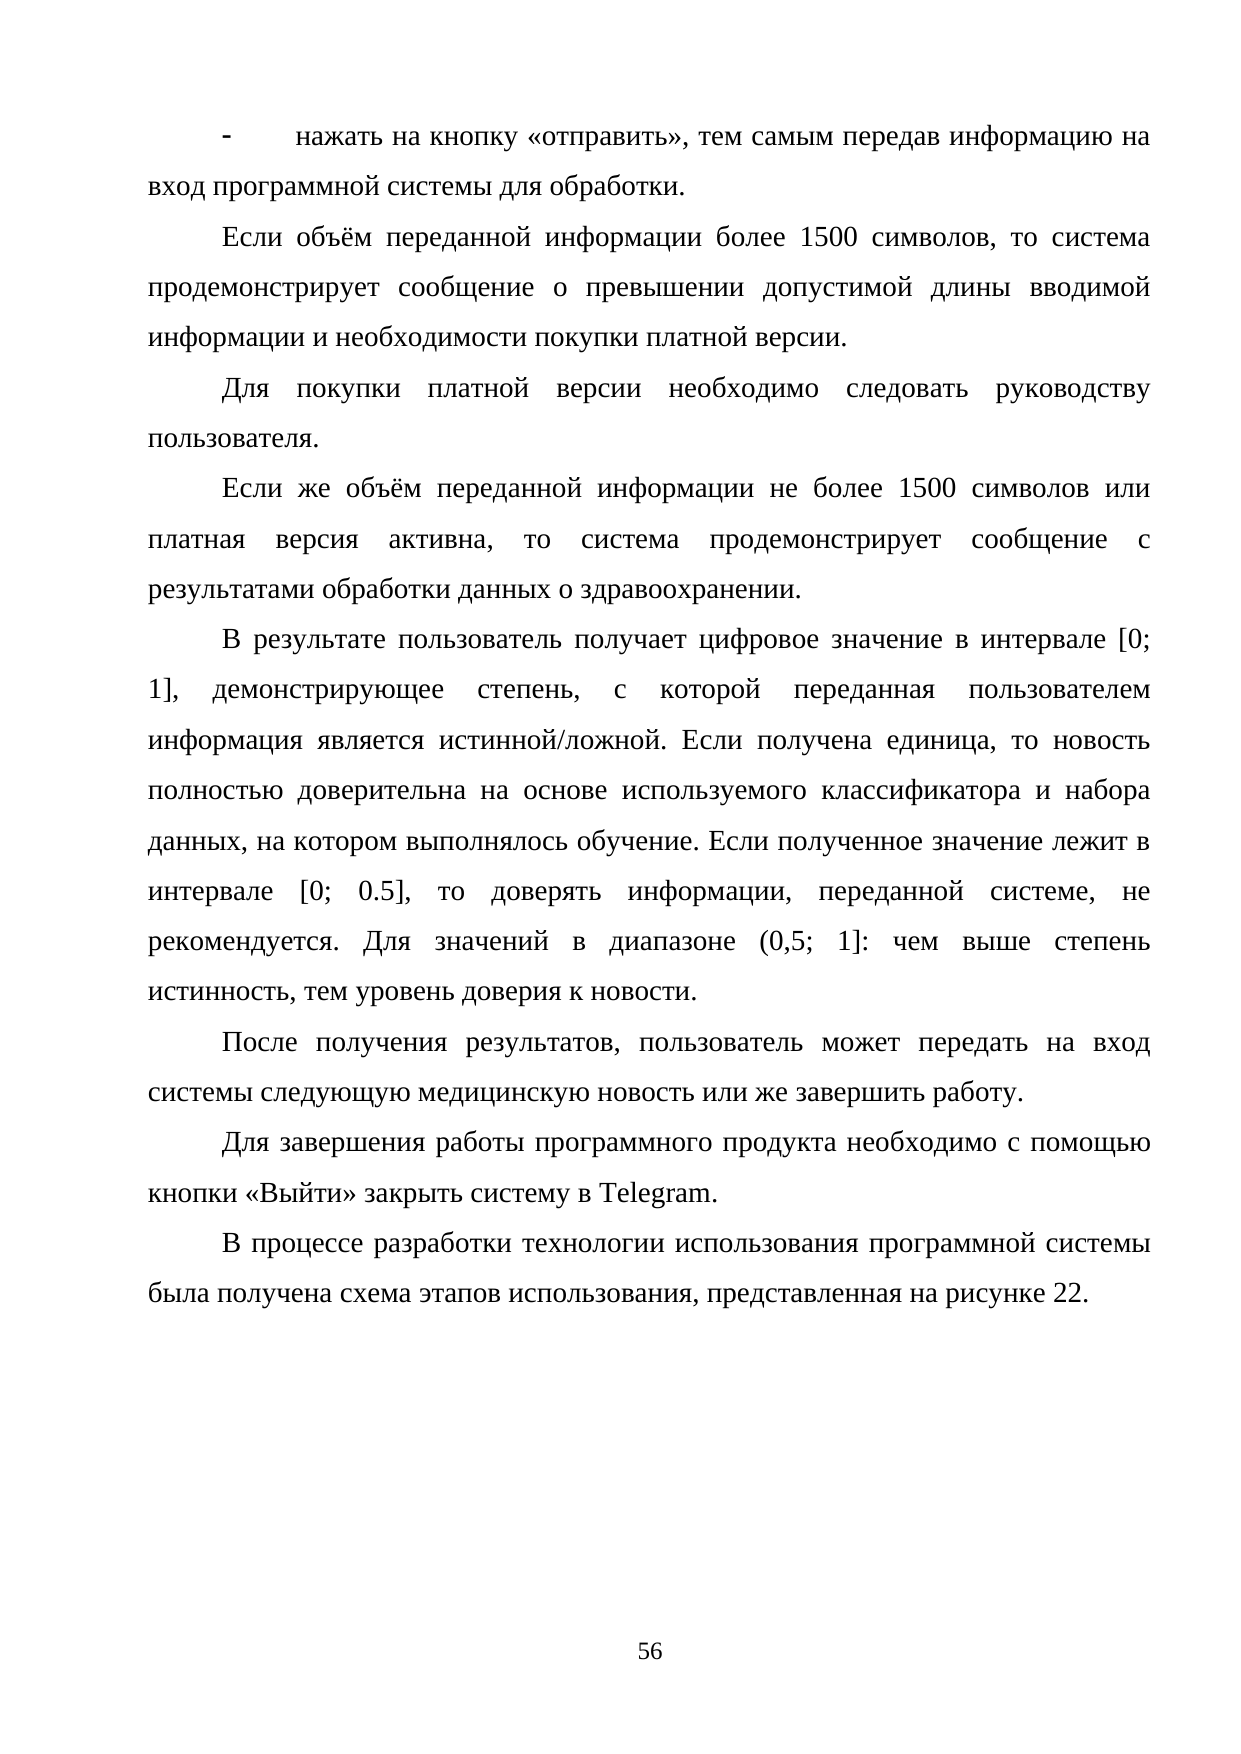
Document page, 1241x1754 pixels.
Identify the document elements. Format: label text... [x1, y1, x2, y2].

text В результате пользователь получает цифровое значение в интервале [0; 1], демонстрирующее степень, с которой переданная пользователем информация является истинной/ложной. Если получена единица, то новость полностью доверительна на основе используемого классификатора и набора данных, на котором выполнялось обучение. Если полученное значение лежит в интервале [0; 0.5], то доверять информации, переданной системе, не рекомендуется. Для значений в диапазоне (0,5; 1]: чем выше степень истинность, тем уровень доверия к новости. [148, 621, 1152, 1007]
text После получения результатов, пользователь может передать на вход системы следующую медицинскую новость или же завершить работу. [148, 1024, 1152, 1108]
list нажать на кнопку «отправить», тем самым передав информацию на вход программной системы для обработки. [148, 118, 1152, 202]
text Если же объём переданной информации не более 1500 символов или платная версия активна, то система продемонстрирует сообщение с результатами обработки данных о здравоохранении. [148, 470, 1152, 604]
text Если объём переданной информации более 1500 символов, то система продемонстрирует сообщение о превышении допустимой длины вводимой информации и необходимости покупки платной версии. [148, 219, 1152, 353]
text Для завершения работы программного продукта необходимо с помощью кнопки «Выйти» закрыть систему в Telegram. [148, 1124, 1152, 1208]
text В процессе разработки технологии использования программной системы была получена схема этапов использования, представленная на рисунке 22. [148, 1225, 1152, 1309]
text Для покупки платной версии необходимо следовать руководству пользователя. [148, 370, 1152, 454]
